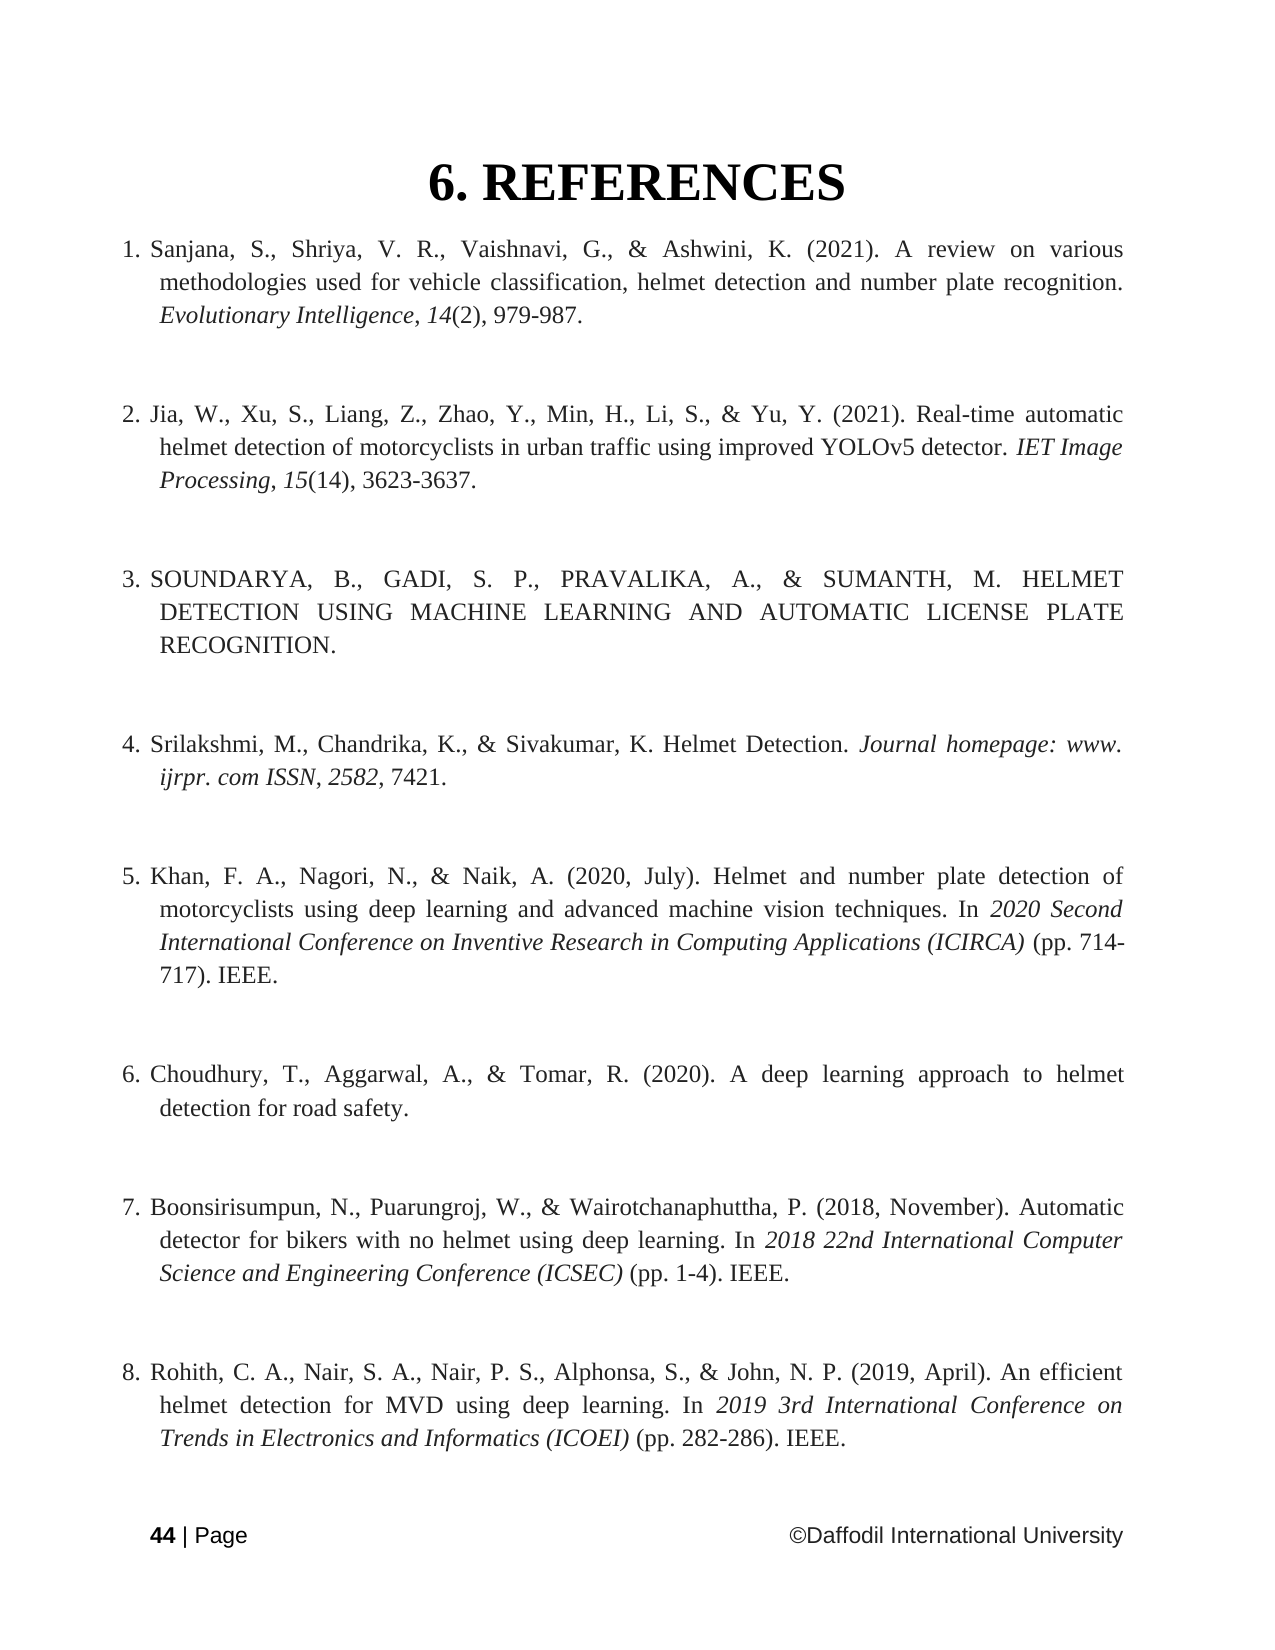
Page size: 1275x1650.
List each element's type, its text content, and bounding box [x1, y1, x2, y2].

list Rohith, C. A., Nair, S. A., Nair, P. S., Alphonsa, S., & John, N. P. (2019, April). An efficient helmet detection for MVD using deep learning. In 2019 3rd International Conference on Trends in Electronics and Informatics (ICOEI) (pp. 282-286). IEEE. [122, 1386, 1125, 1452]
list Boonsirisumpun, N., Puarungroj, W., & Wairotchanaphuttha, P. (2018, November). Automatic detector for bikers with no helmet using deep learning. In 2018 22nd International Computer Science and Engineering Conference (ICSEC) (pp. 1-4). IEEE. [122, 1220, 1125, 1286]
list Srilakshmi, M., Chandrika, K., & Sivakumar, K. Helmet Detection. Journal homepage: www. ijrpr. com ISSN, 2582, 7421. [122, 729, 1125, 791]
list Khan, F. A., Nagori, N., & Naik, A. (2020, July). Helmet and number plate detection of motorcyclists using deep learning and advanced machine vision techniques. In 2020 Second International Conference on Inventive Research in Computing Applications (ICIRCA) (pp. 714-717). IEEE. [122, 890, 1125, 989]
list SOUNDARYA, B., GADI, S. P., PRAVALIKA, A., & SUMANTH, M. HELMET DETECTION USING MACHINE LEARNING AND AUTOMATIC LICENSE PLATE RECOGNITION. [122, 593, 1125, 659]
list Sanjana, S., Shriya, V. R., Vaishnavi, G., & Ashwini, K. (2021). A review on various methodologies used for vehicle classification, helmet detection and number plate recognition. Evolutionary Intelligence, 14(2), 979-987. [122, 263, 1125, 329]
list Choudhury, T., Aggarwal, A., & Tomar, R. (2020). A deep learning approach to helmet detection for road safety. [122, 1088, 1125, 1121]
text 6. REFERENCES [150, 150, 1125, 212]
list Jia, W., Xu, S., Liang, Z., Zhao, Y., Min, H., Li, S., & Yu, Y. (2021). Real‐time automatic helmet detection of motorcyclists in urban traffic using improved YOLOv5 detector. IET Image Processing, 15(14), 3623-3637. [122, 428, 1125, 494]
